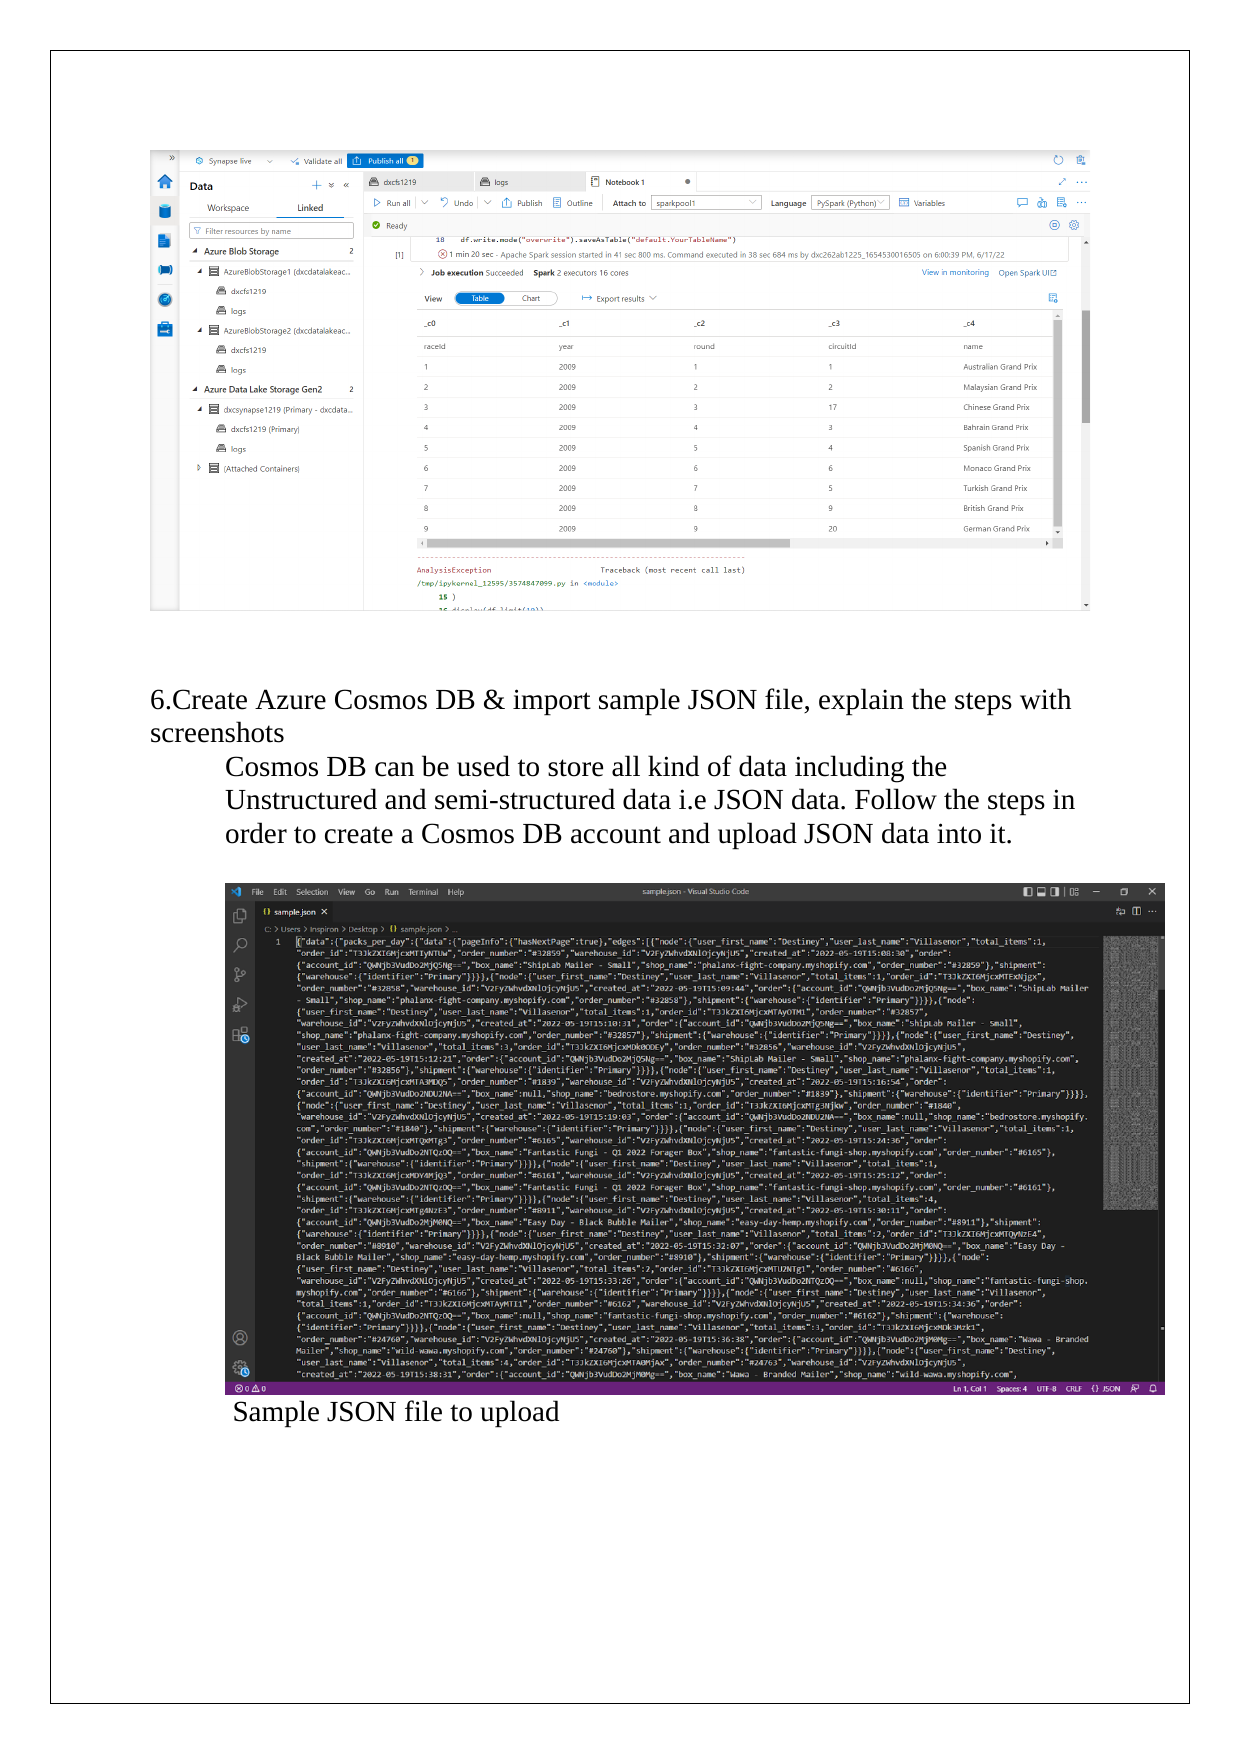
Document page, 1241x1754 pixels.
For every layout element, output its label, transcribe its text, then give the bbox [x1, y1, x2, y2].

text 6.Create Azure Cosmos DB & import sample JSON file, explain the steps with screenshots [150, 682, 1090, 749]
text Cosmos DB can be used to store all kind of data including the Unstructured and semi-structured data i.e JSON data. Follow the steps in order to create a Cosmos DB account and upload JSON data into it. [225, 749, 1090, 849]
picture [150, 150, 1091, 611]
picture [225, 883, 1165, 1395]
text Sample JSON file to upload [225, 1395, 1090, 1428]
